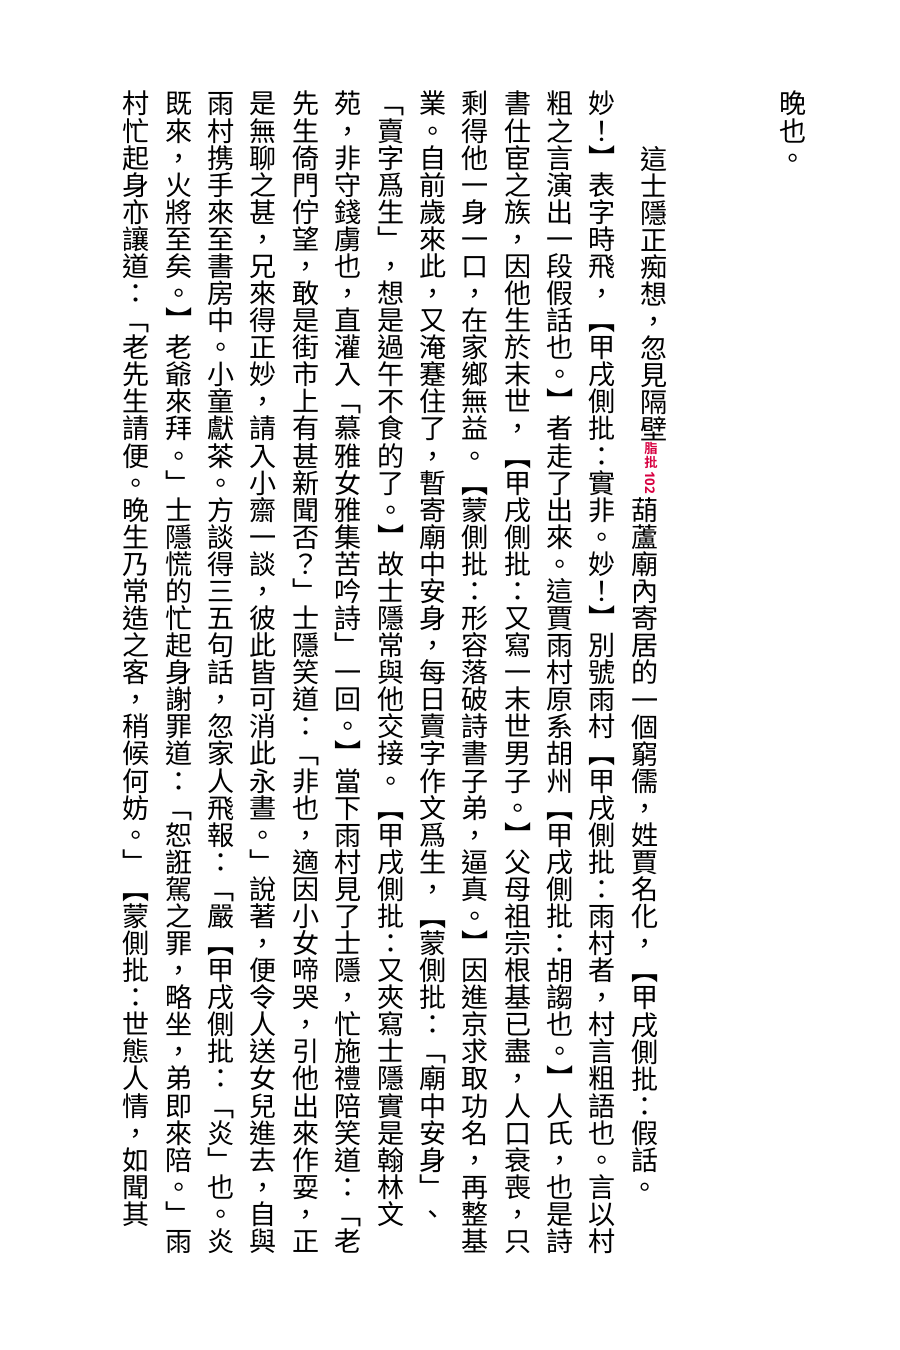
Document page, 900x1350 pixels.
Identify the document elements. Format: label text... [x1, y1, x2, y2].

text 士隱聽得明白，心下猶豫，意欲問他們來歷。只聽道人說道：「你我不必同行，就此分手，各幹營生去罷。三劫後，脂批101我在北邙山等你，會齊了同往太虛幻境銷號。」那僧道：「妙妙妙！」說畢，二人一去，再不見個踪影了。士隱心中此時自忖：這兩個人必有來歷，該試一問，如今悔却晚也。 [731, 90, 810, 1260]
